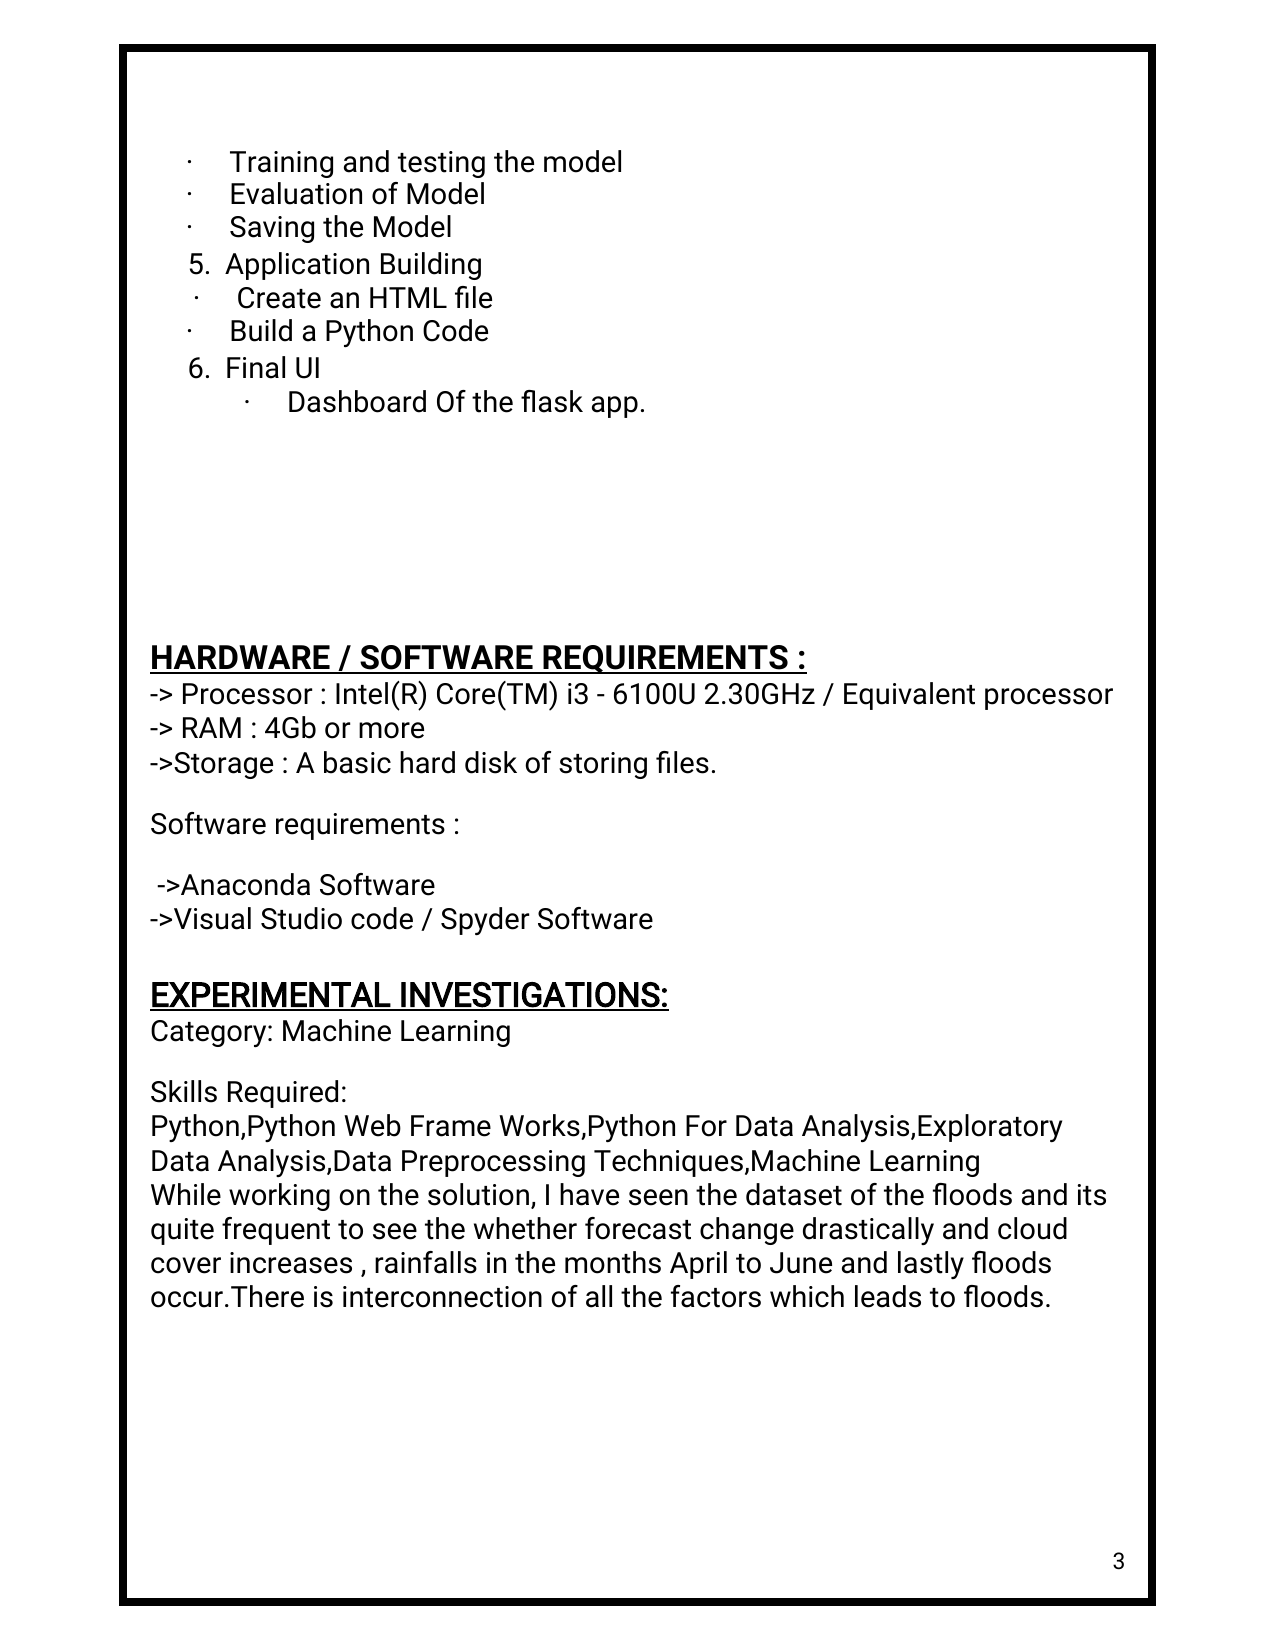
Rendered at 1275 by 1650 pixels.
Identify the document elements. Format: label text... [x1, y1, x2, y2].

list Application Building [187, 247, 1125, 282]
text Software requirements : [150, 807, 1125, 841]
text · Saving the Model [186, 215, 1125, 242]
text -> Processor : Intel(R) Core(TM) i3 - 6100U 2.30GHz / Equivalent processor -> RAM : 4Gb or more [150, 678, 1125, 746]
text While working on the solution, I have seen the dataset of the floods and its quite frequent to see the whether forecast change drastically and cloud cover increases , rainfalls in the months April to June and lastly floods occur.There is interconnection of all the factors which leads to floods. [150, 1178, 1125, 1315]
text · Evaluation of Model [186, 182, 1125, 210]
list Final UI [187, 352, 1125, 386]
text · Build a Python Code [186, 319, 1125, 347]
text EXPERIMENTAL INVESTIGATIONS: [150, 976, 1125, 1014]
text · Training and testing the model [186, 150, 1125, 177]
text · Create an HTML file [186, 287, 1125, 314]
text Skills Required: [150, 1076, 1125, 1110]
text Category: Machine Learning [150, 1014, 1125, 1049]
text HARDWARE / SOFTWARE REQUIREMENTS : [150, 639, 1125, 678]
text Python,Python Web Frame Works,Python For Data Analysis,Exploratory Data Analysis,Data Preprocessing Techniques,Machine Learning [150, 1110, 1125, 1178]
text ->Storage : A basic hard disk of storing files. [150, 746, 1125, 780]
text ->Visual Studio code / Spyder Software [150, 902, 1125, 936]
text · Dashboard Of the flask app. [186, 391, 1125, 418]
text ->Anaconda Software [150, 868, 1125, 902]
